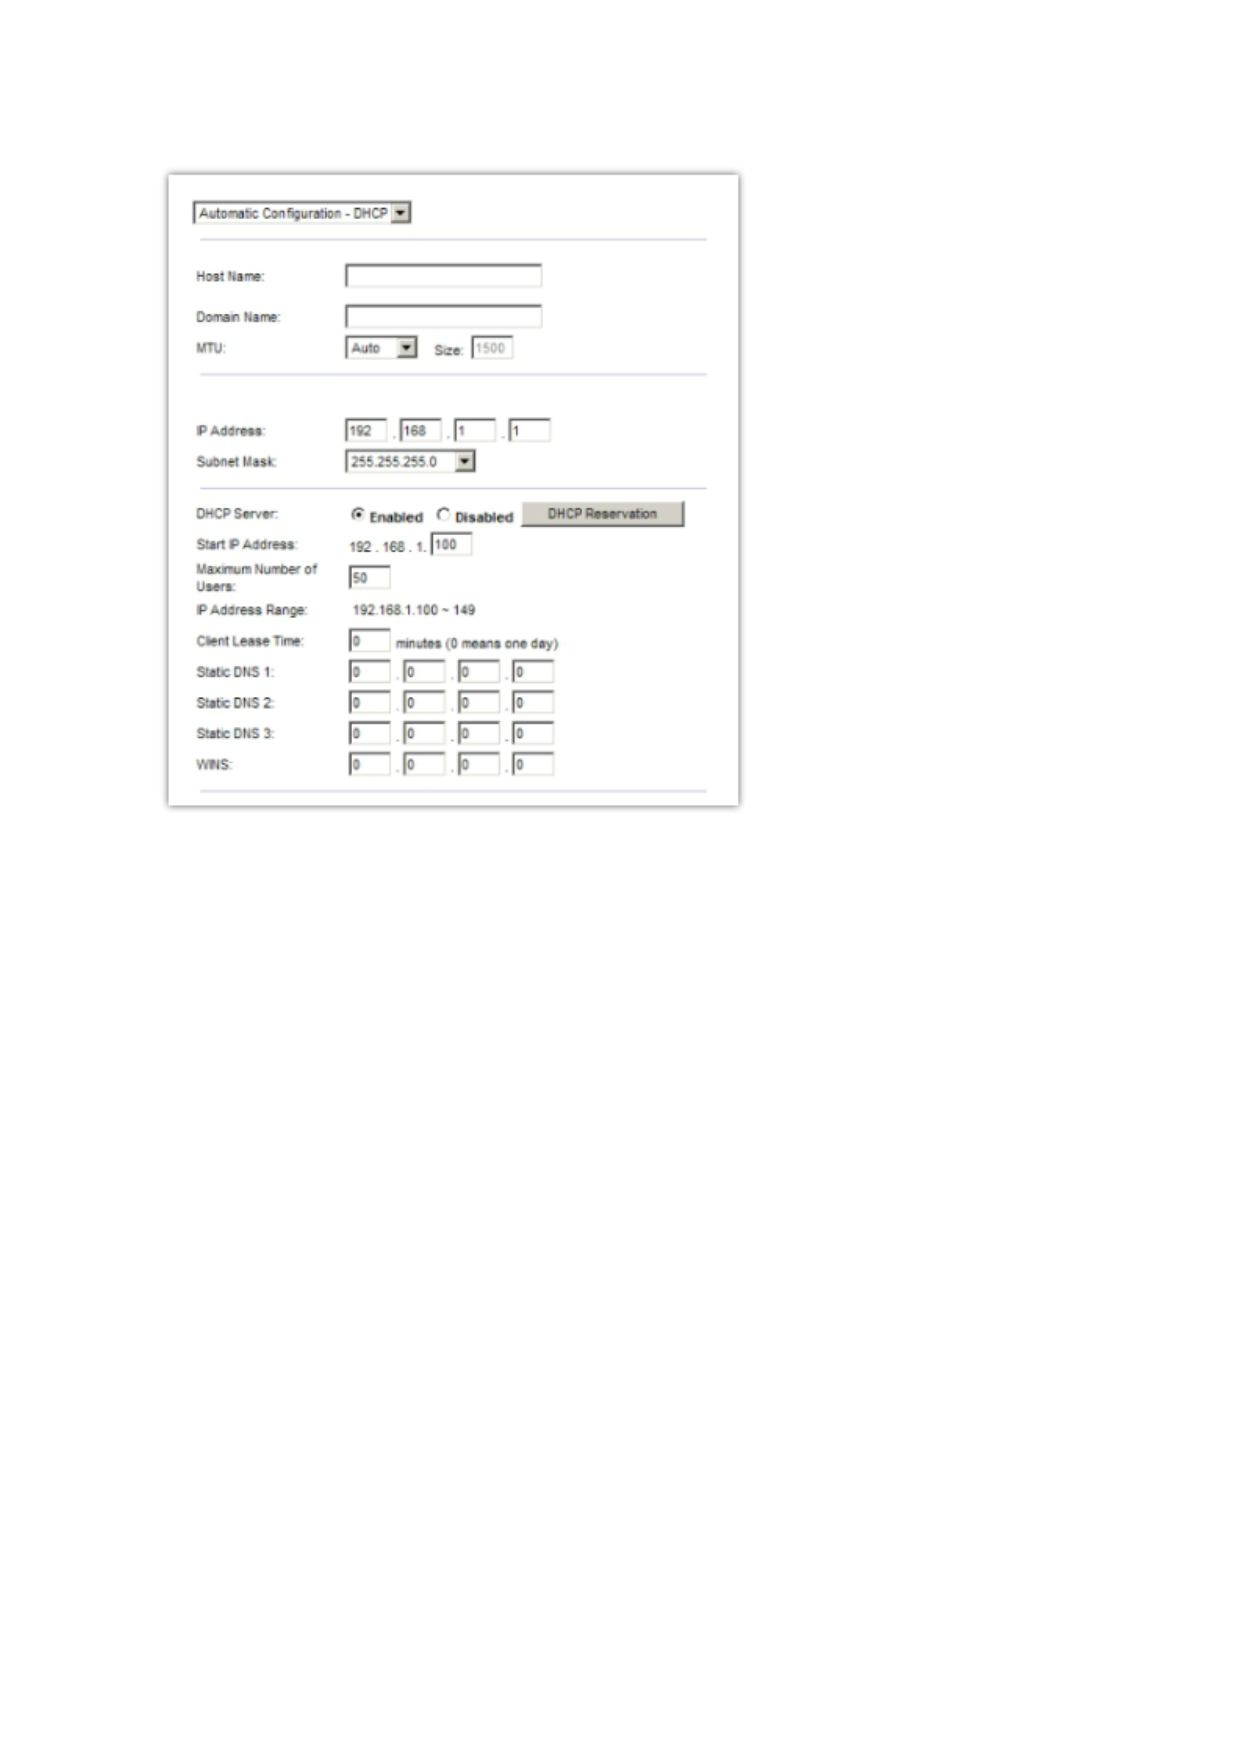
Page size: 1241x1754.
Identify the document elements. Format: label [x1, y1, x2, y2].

picture [147, 147, 762, 826]
